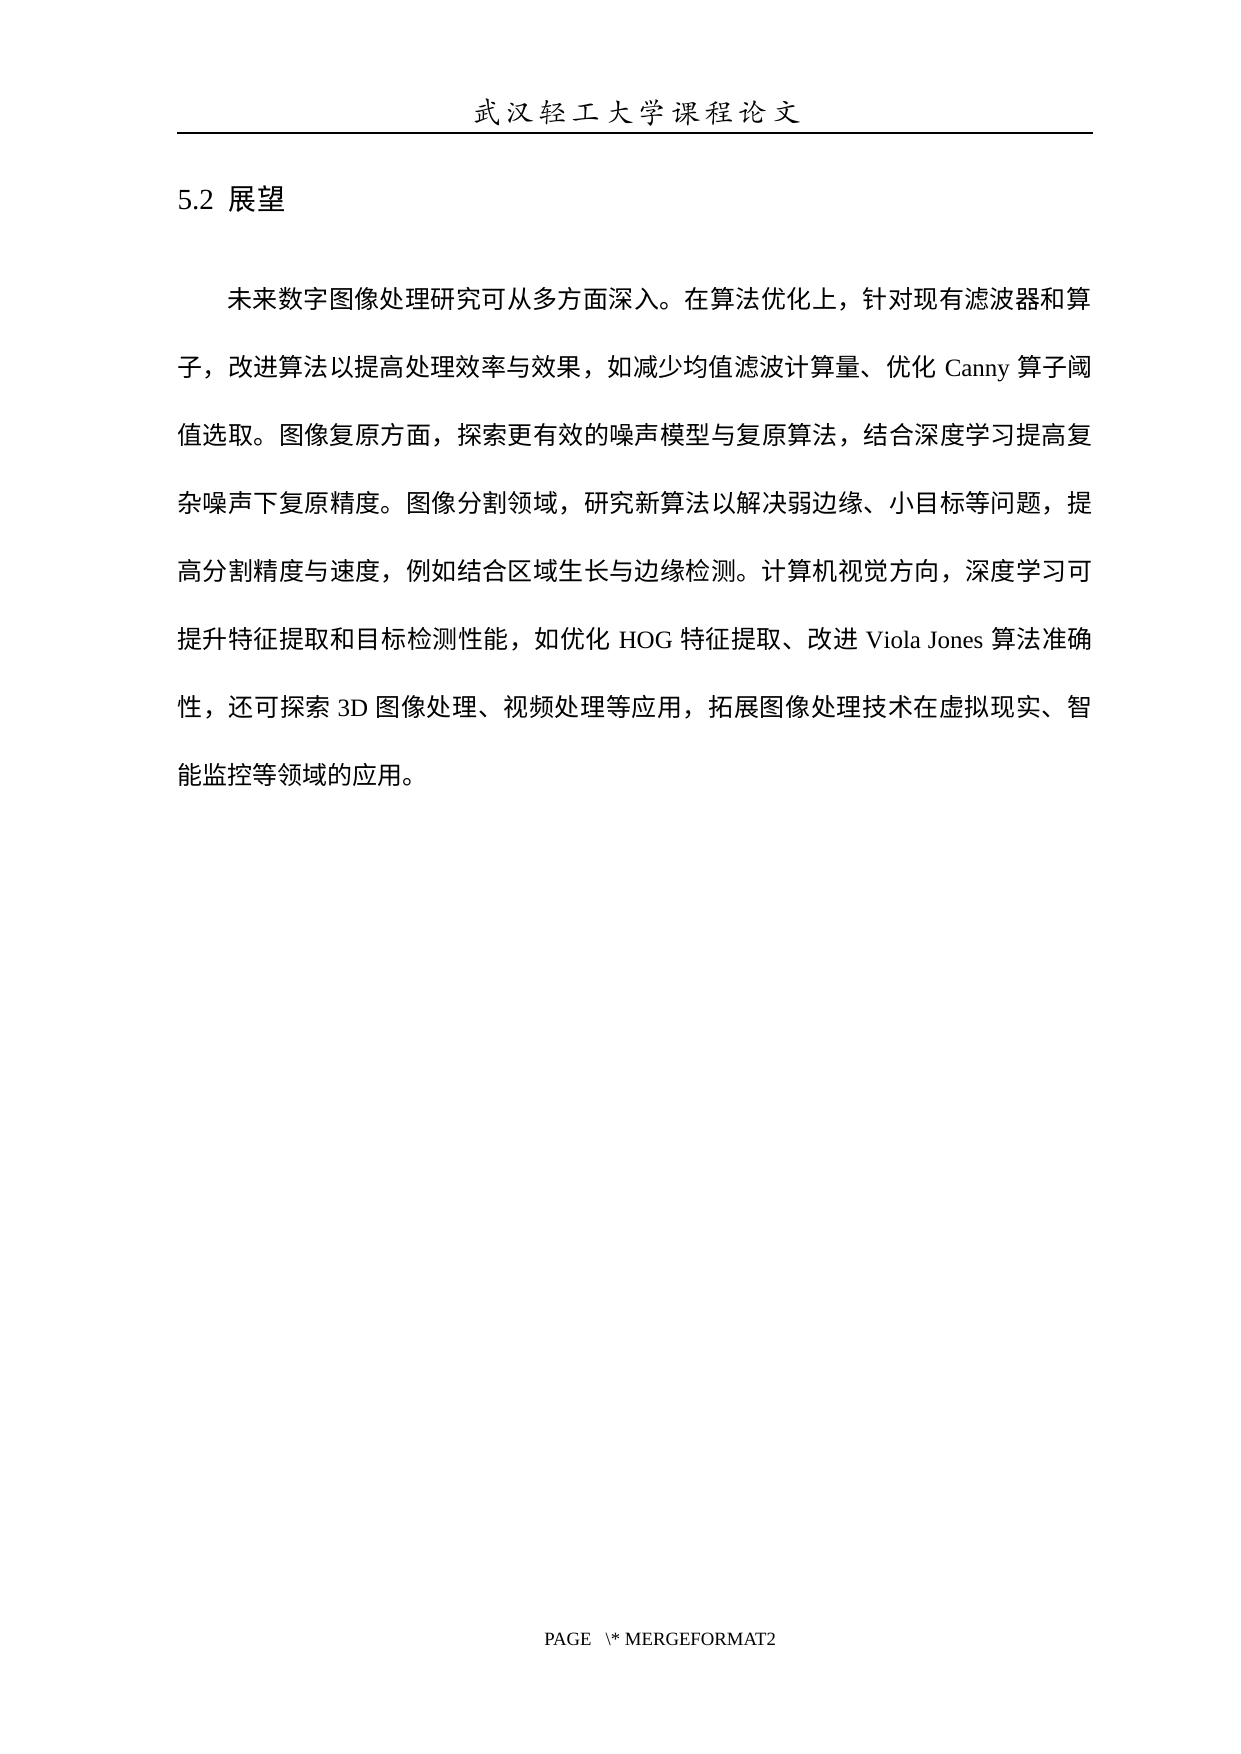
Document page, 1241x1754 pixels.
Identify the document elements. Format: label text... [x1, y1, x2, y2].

subtitle 展望 [177, 164, 1093, 232]
text 未来数字图像处理研究可从多方面深入。在算法优化上，针对现有滤波器和算子，改进算法以提高处理效率与效果，如减少均值滤波计算量、优化 Canny 算子阈值选取。图像复原方面，探索更有效的噪声模型与复原算法，结合深度学习提高复杂噪声下复原精度。图像分割领域，研究新算法以解决弱边缘、小目标等问题，提高分割精度与速度，例如结合区域生长与边缘检测。计算机视觉方向，深度学习可提升特征提取和目标检测性能，如优化 HOG 特征提取、改进 Viola Jones 算法准确性，还可探索 3D 图像处理、视频处理等应用，拓展图像处理技术在虚拟现实、智能监控等领域的应用。 [177, 264, 1093, 807]
